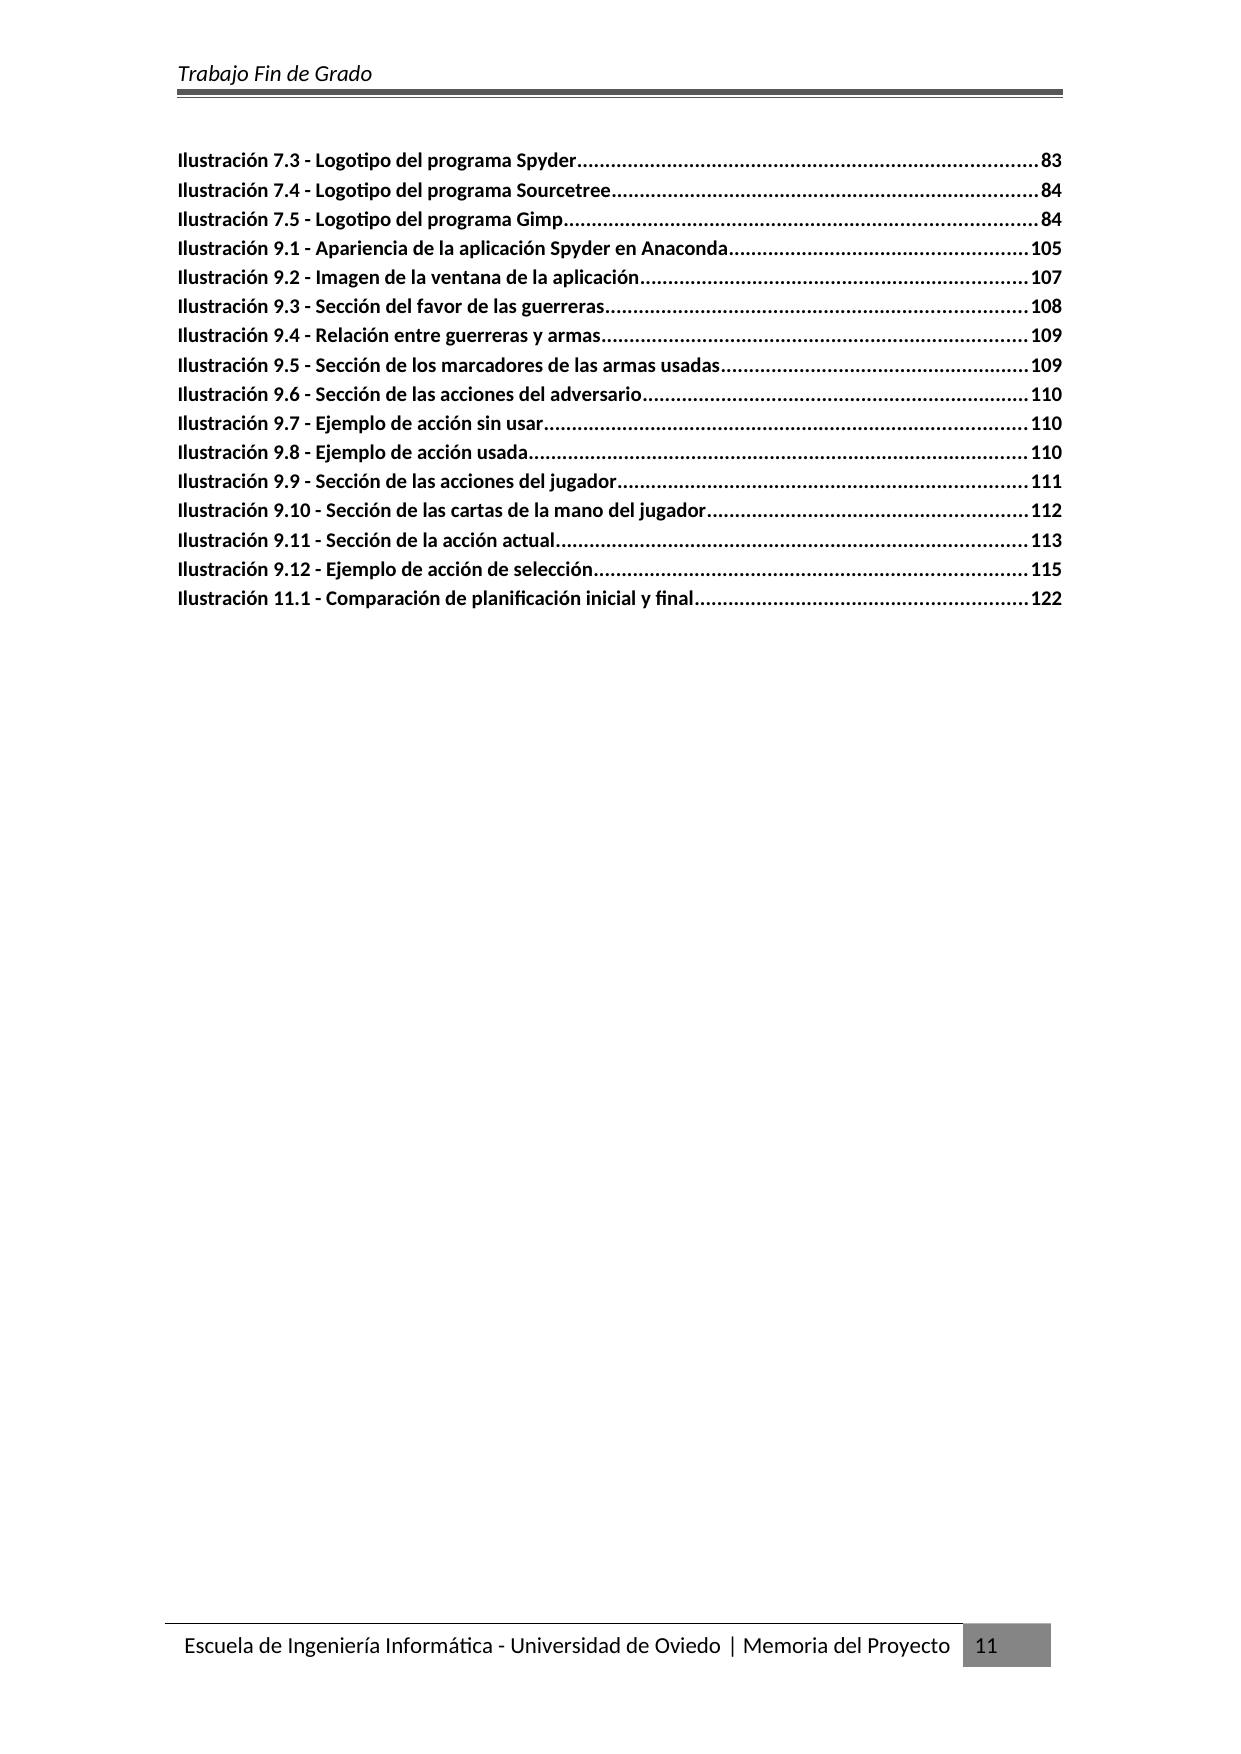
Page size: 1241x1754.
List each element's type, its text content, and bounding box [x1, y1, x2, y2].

text Ilustración 7.4 - Logotipo del programa Sourcetree 84 [177, 177, 1063, 202]
text Ilustración 9.6 - Sección de las acciones del adversario 110 [177, 381, 1063, 406]
text Ilustración 9.11 - Sección de la acción actual 113 [177, 527, 1063, 552]
text Ilustración 11.1 - Comparación de planificación inicial y final 122 [177, 585, 1063, 611]
text Ilustración 7.3 - Logotipo del programa Spyder 83 [177, 148, 1063, 173]
text Ilustración 9.3 - Sección del favor de las guerreras 108 [177, 293, 1063, 319]
text Ilustración 9.2 - Imagen de la ventana de la aplicación 107 [177, 264, 1063, 290]
text Ilustración 9.4 - Relación entre guerreras y armas 109 [177, 323, 1063, 348]
text Ilustración 9.5 - Sección de los marcadores de las armas usadas 109 [177, 352, 1063, 377]
text Ilustración 7.5 - Logotipo del programa Gimp 84 [177, 206, 1063, 231]
text Ilustración 9.7 - Ejemplo de acción sin usar 110 [177, 410, 1063, 436]
text Ilustración 9.12 - Ejemplo de acción de selección 115 [177, 556, 1063, 581]
text Ilustración 9.8 - Ejemplo de acción usada 110 [177, 439, 1063, 465]
text Ilustración 9.1 - Apariencia de la aplicación Spyder en Anaconda 105 [177, 235, 1063, 261]
text Ilustración 9.10 - Sección de las cartas de la mano del jugador 112 [177, 498, 1063, 523]
text Ilustración 9.9 - Sección de las acciones del jugador 111 [177, 468, 1063, 494]
